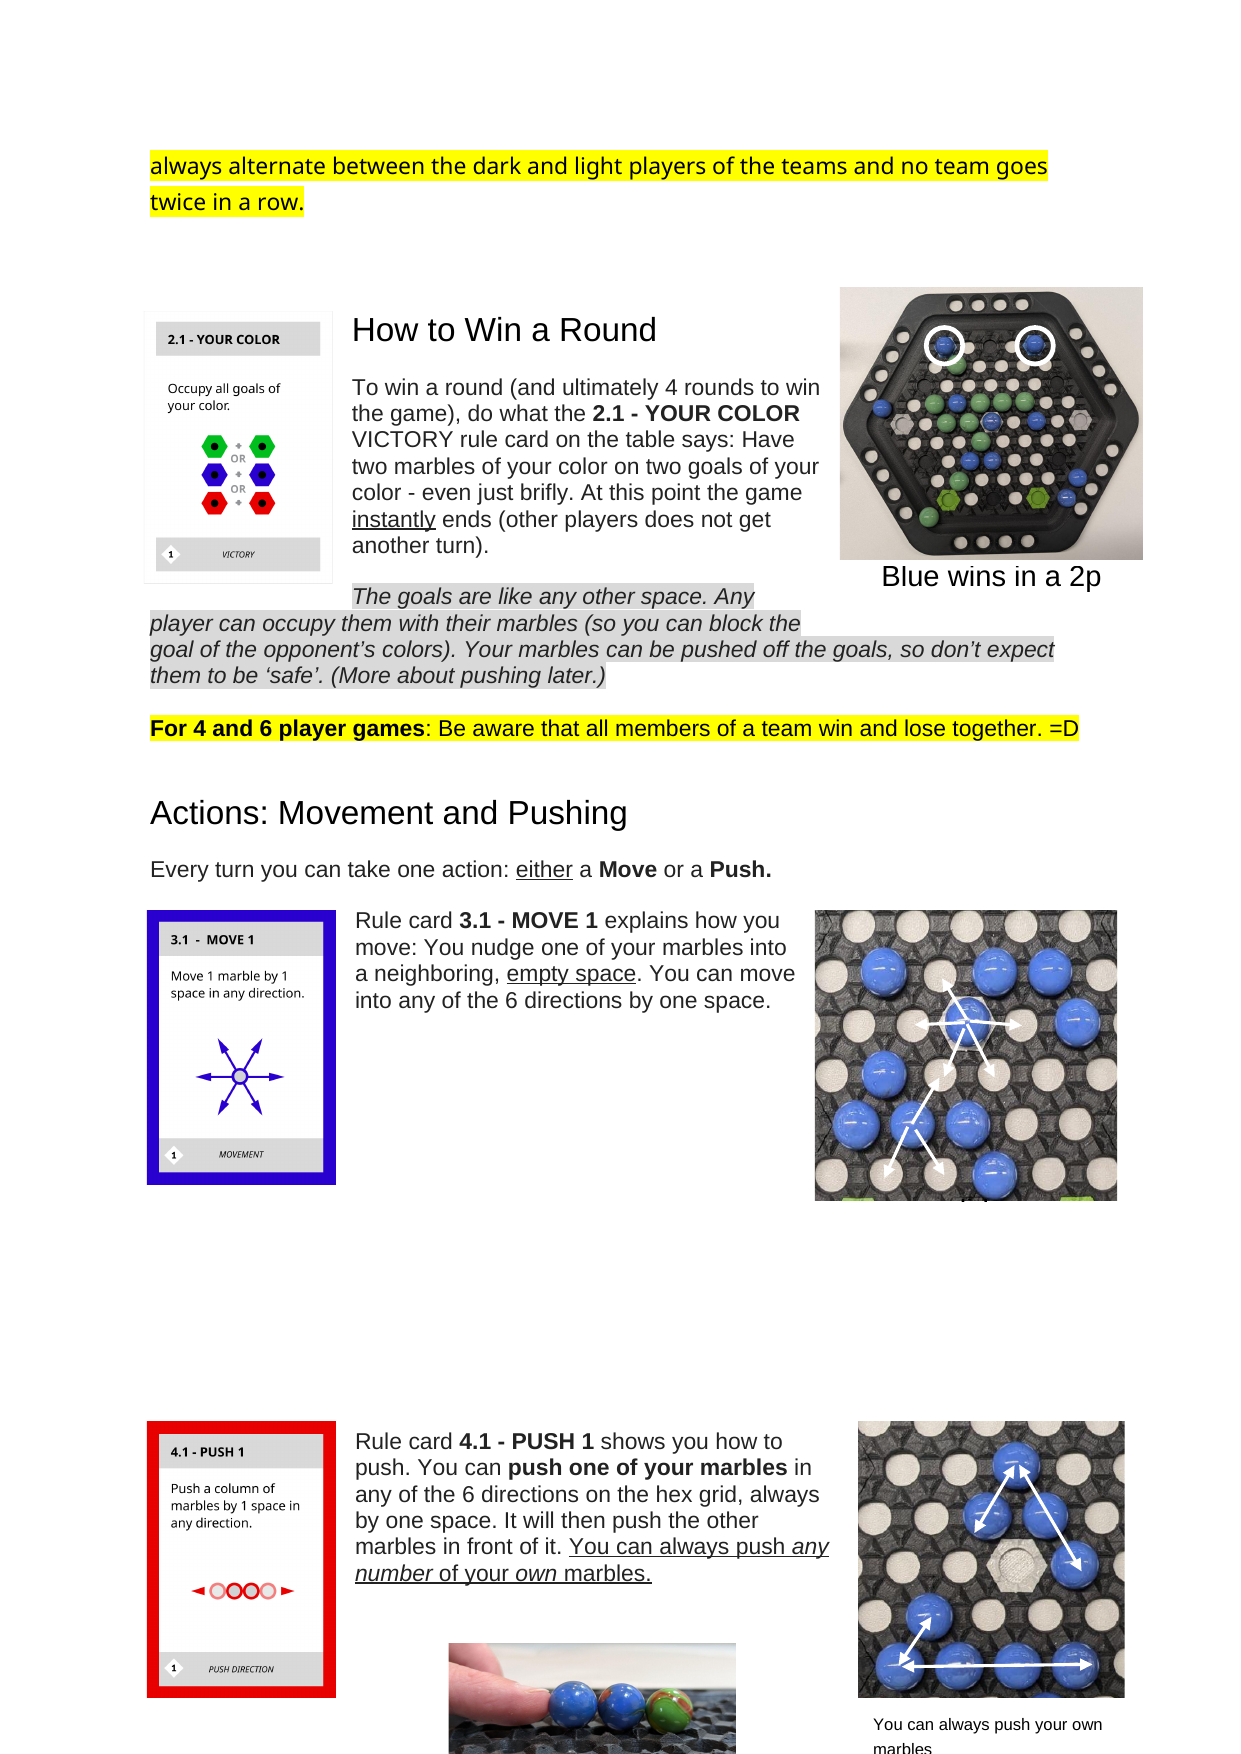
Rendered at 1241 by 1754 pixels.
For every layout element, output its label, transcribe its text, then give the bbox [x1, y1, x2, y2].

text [150, 150, 1090, 217]
picture [839, 287, 1143, 560]
text To win a round (and ultimately 4 rounds to win the game), do what the 2.1 - YOUR COLOR VICTORY rule card on the table says: Have two marbles of your color on two goals of your color - even just brifly. At this point the game instantly ends (other players does not get another turn). [333, 374, 839, 558]
text Rule card 3.1 - MOVE 1 explains how you move: You nudge one of your marbles into a neighboring, empty space. You can move into any of the 6 directions by one space. [150, 907, 1090, 1013]
subtitle Actions: Movement and Pushing [150, 793, 1090, 831]
picture [448, 1643, 736, 1754]
picture [858, 1421, 1125, 1698]
text Rule card 4.1 - PUSH 1 shows you how to push. You can push one of your marbles in any of the 6 directions on the hex grid, always by one space. It will then push the other marbles in front of it. You can always push any number of your own marbles. [336, 1428, 858, 1586]
picture [146, 1421, 336, 1698]
picture [814, 910, 1118, 1201]
text Every turn you can take one action: either a Move or a Push. [150, 856, 1090, 882]
picture [146, 910, 336, 1185]
text The goals are like any other space. Any player can occupy them with their marbles (so you can block the goal of the opponent’s colors). Your marbles can be pushed off the goals, so don’t expect them to be ‘safe’. (More about pushing later.) For 4 and 6 player games: Be aware that all members of a team win and lose together. =D [150, 583, 1090, 768]
picture [143, 311, 333, 584]
subtitle How to Win a Round [150, 310, 839, 349]
